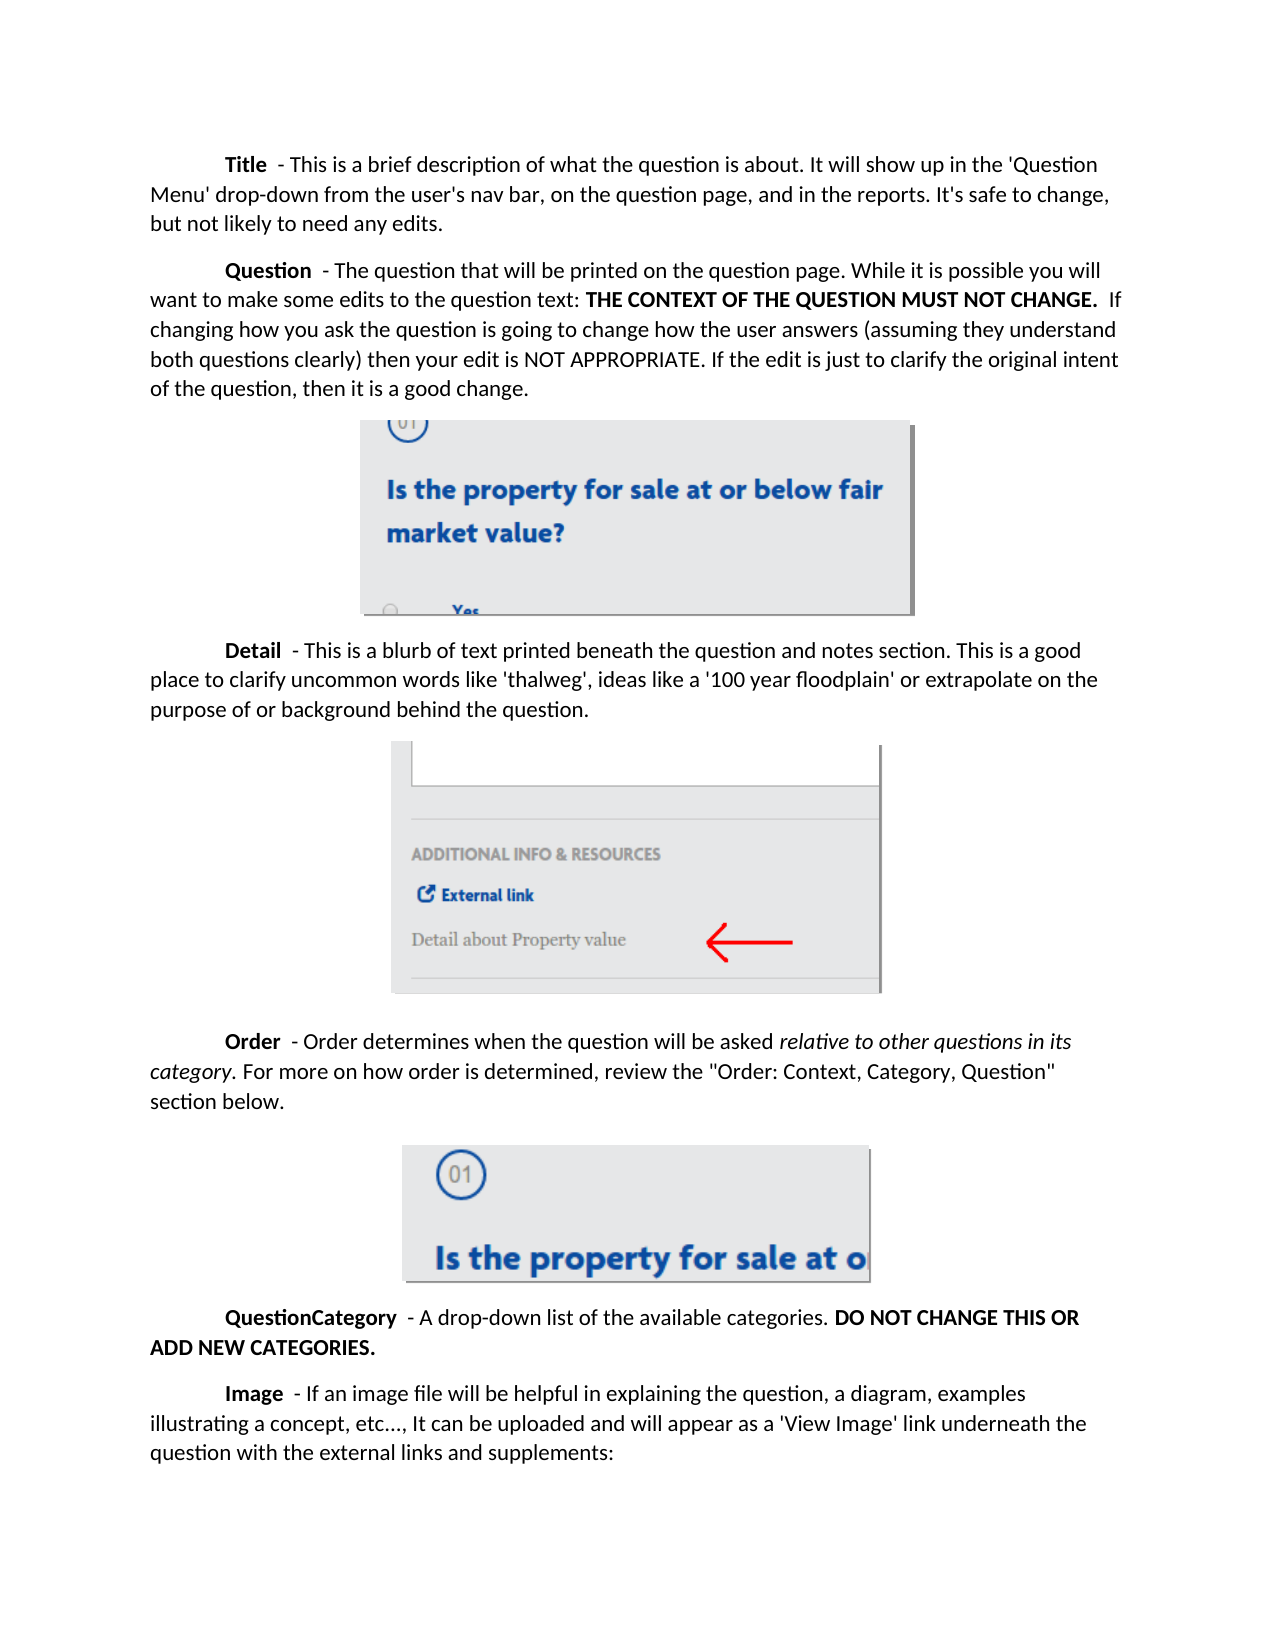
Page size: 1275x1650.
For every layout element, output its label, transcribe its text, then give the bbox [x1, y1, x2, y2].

picture [391, 741, 879, 993]
text QuestionCategory - A drop-down list of the available categories. DO NOT CHANGE THIS OR ADD NEW CATEGORIES. [150, 1303, 1125, 1361]
picture [360, 420, 910, 614]
text Question - The question that will be printed on the question page. While it is possible you will want to make some edits to the question text: THE CONTEXT OF THE QUESTION MUST NOT CHANGE. If changing how you ask the question is going to change how the user answers (assuming they understand both questions clearly) then your edit is NOT APPROPRIATE. If the edit is just to clarify the original intent of the question, then it is a good change. [150, 256, 1125, 402]
text Detail - This is a blurb of text printed beneath the question and notes section. This is a good place to clarify uncommon words like 'thalweg', ideas like a '100 year floodplain' or extrapolate on the purpose of or background behind the question. [150, 636, 1125, 723]
text Title - This is a brief description of what the question is about. It will show up in the 'Question Menu' drop-down from the user's nav bar, on the question page, and in the reports. It's safe to change, but not likely to need any edits. [150, 150, 1125, 237]
text Order - Order determines when the question will be asked relative to other questions in its category. For more on how order is determined, review the "Order: Context, Category, Question" section below. [150, 1027, 1125, 1115]
text Image - If an image file will be helpful in explaining the question, a diagram, examples illustrating a concept, etc..., It can be uploaded and will appear as a 'View Image' link underneath the question with the external links and supplements: [150, 1379, 1125, 1466]
picture [402, 1145, 869, 1281]
